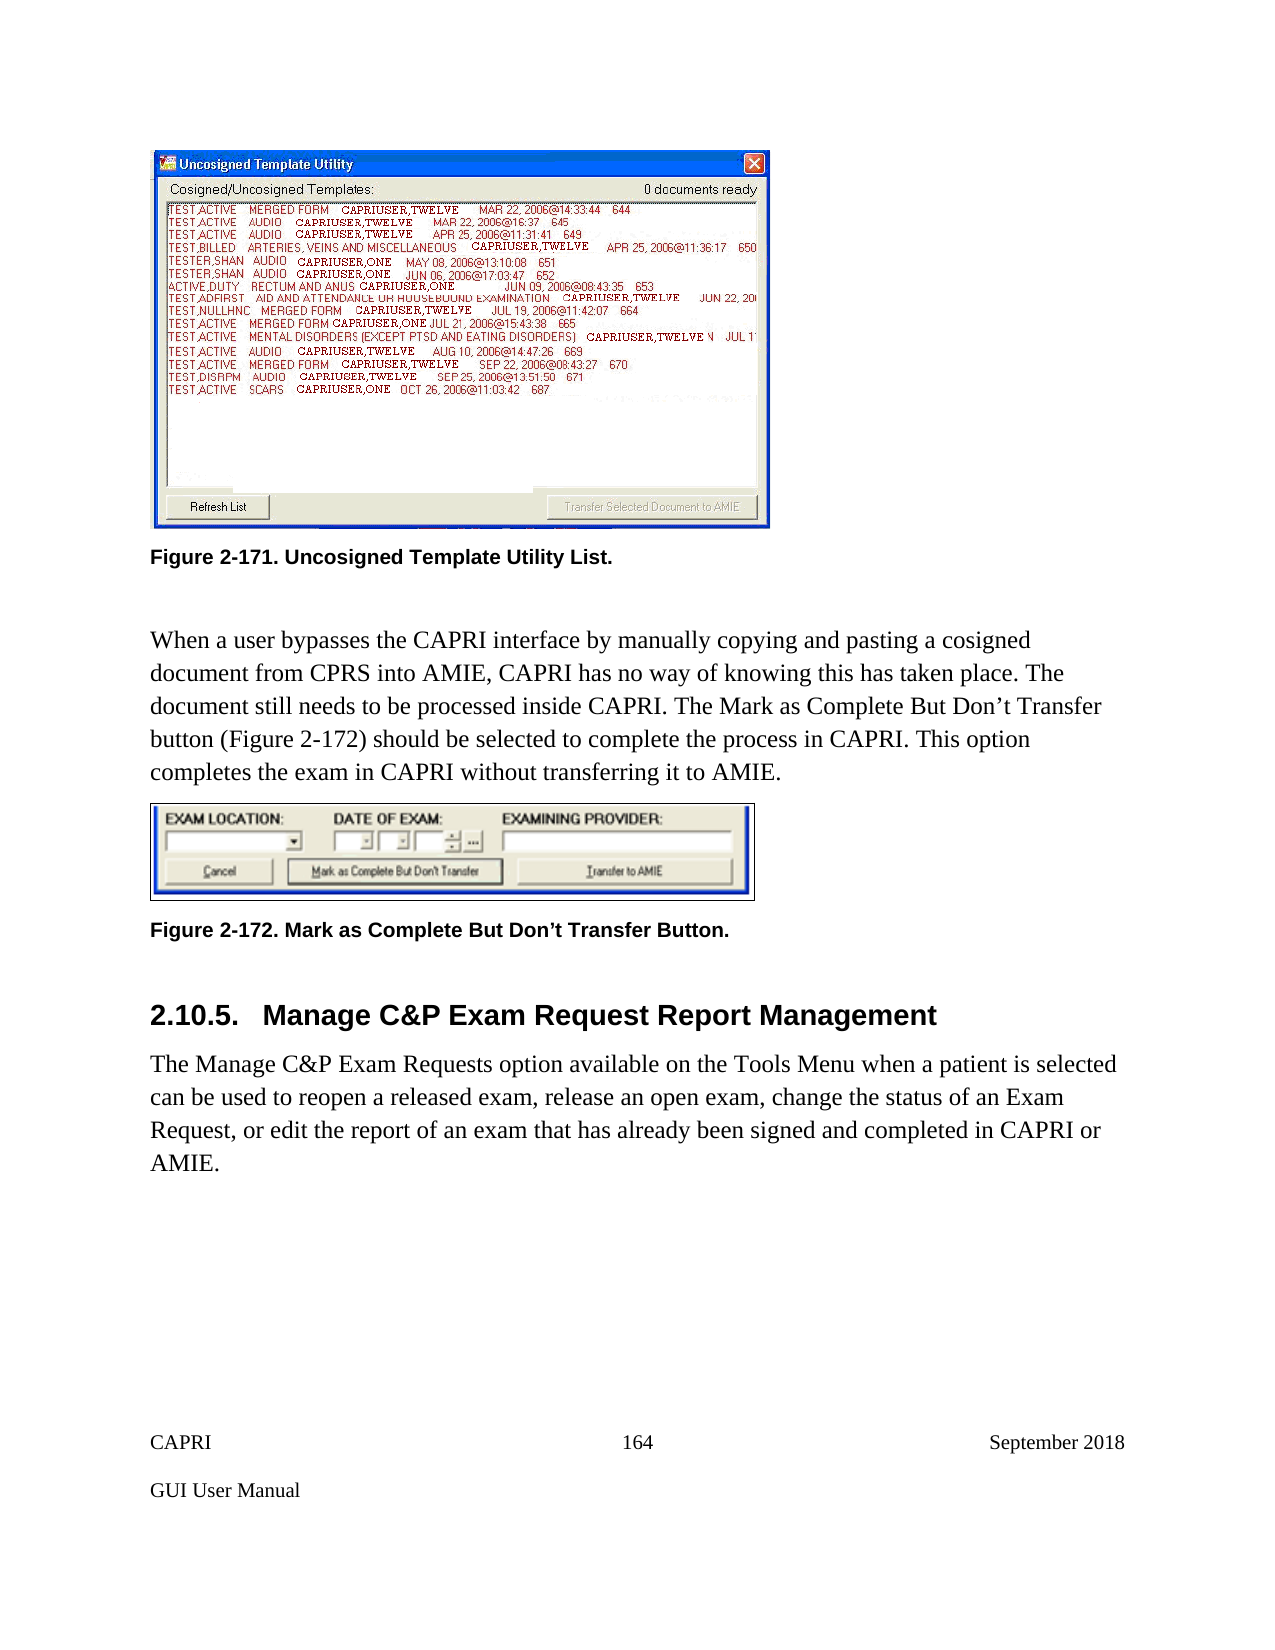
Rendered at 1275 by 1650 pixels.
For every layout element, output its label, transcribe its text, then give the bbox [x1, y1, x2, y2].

text The Manage C&P Exam Requests option available on the Tools Menu when a patient is selected can be used to reopen a released exam, release an open exam, change the status of an Exam Request, or edit the report of an exam that has already been signed and completed in CAPRI or AMIE. [150, 1049, 1125, 1177]
subtitle Manage C&P Exam Request Report Management [150, 998, 1125, 1031]
picture [150, 150, 771, 529]
text When a user bypasses the CAPRI interface by manually copying and pasting a cosigned document from CPRS into AMIE, CAPRI has no way of knowing this has taken place. The document still needs to be processed inside CAPRI. The Mark as Complete But Don’t Transfer button (Figure 2-157) should be selected to complete the process in CAPRI. This option completes the exam in CAPRI without transferring it to AMIE. [150, 625, 1125, 786]
picture [151, 804, 754, 900]
